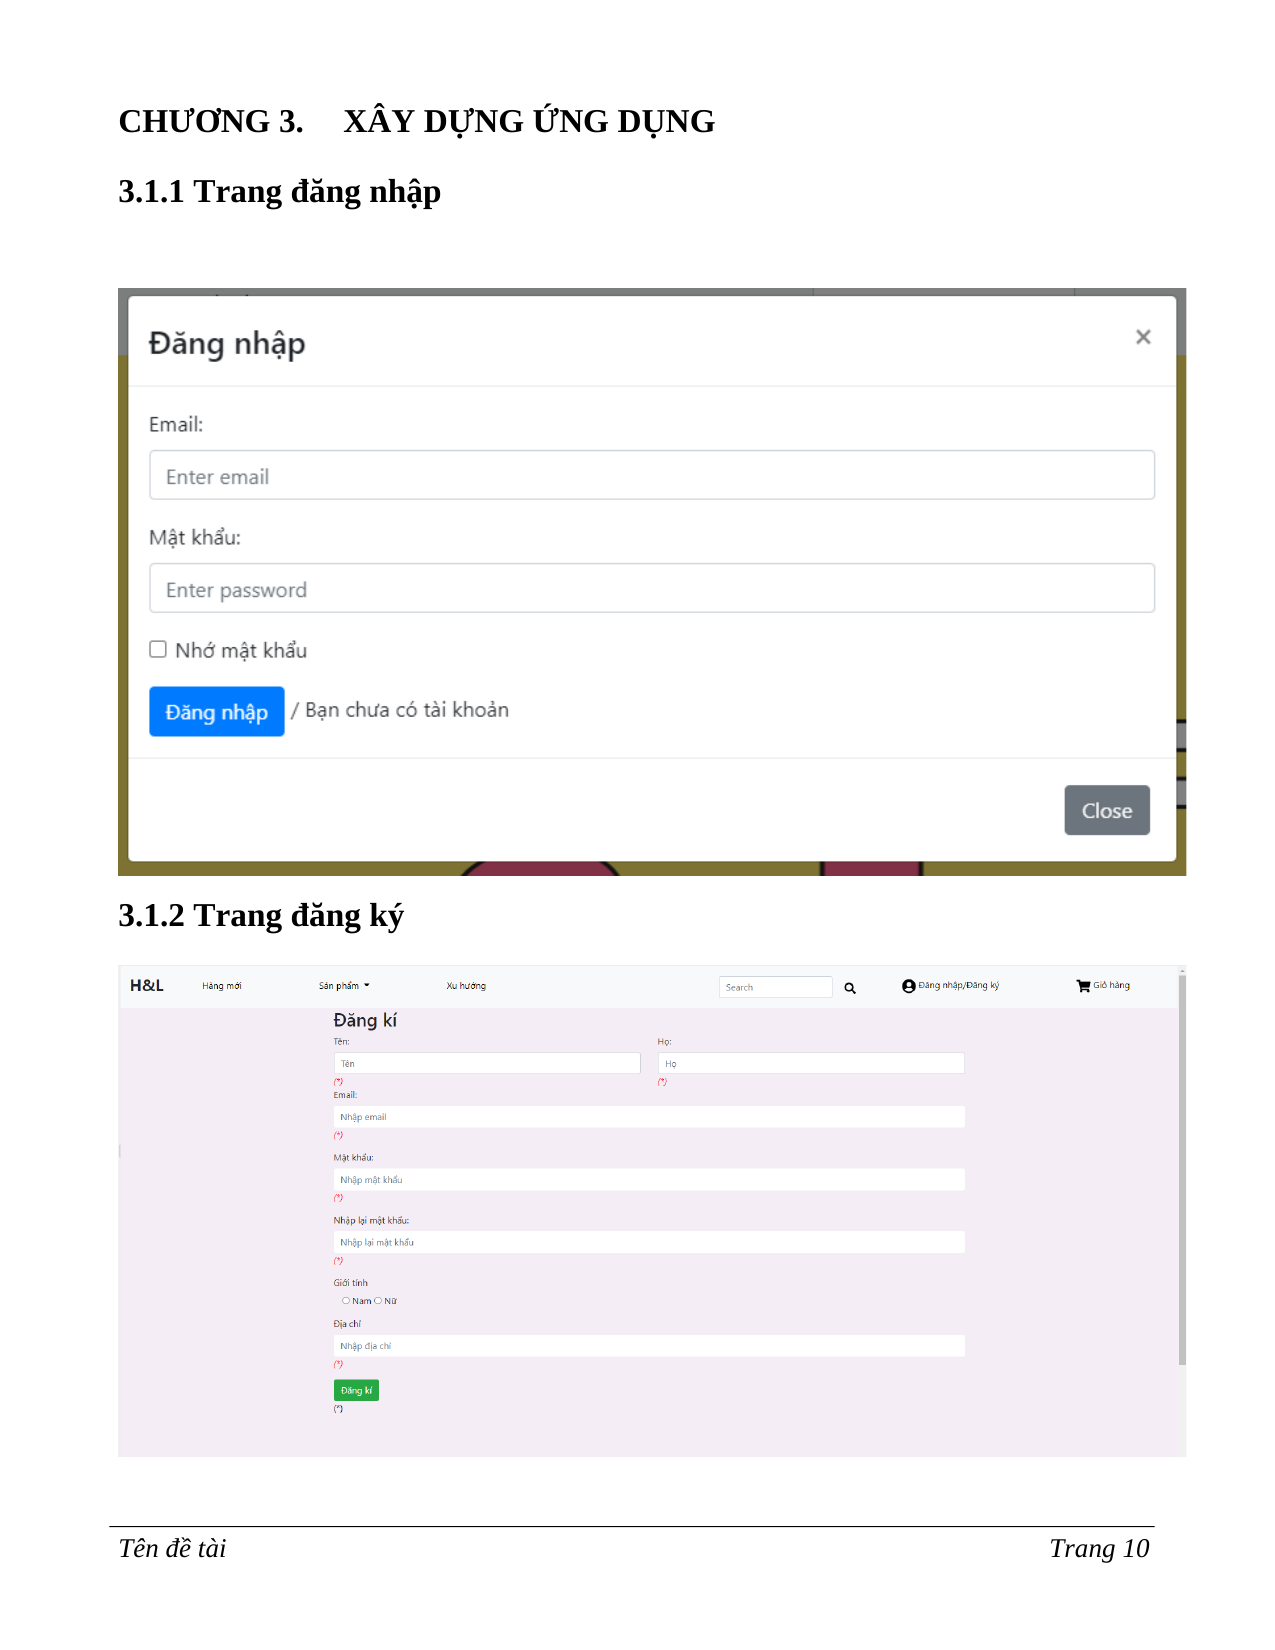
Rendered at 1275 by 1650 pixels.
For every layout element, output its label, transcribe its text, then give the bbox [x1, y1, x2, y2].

picture [118, 288, 1187, 876]
subtitle Trang đăng ký [118, 895, 1186, 933]
subtitle XÂY DỰNG ỨNG DỤNG [118, 101, 1186, 139]
subtitle Trang đăng nhập [118, 171, 1186, 209]
picture [118, 964, 1187, 1457]
